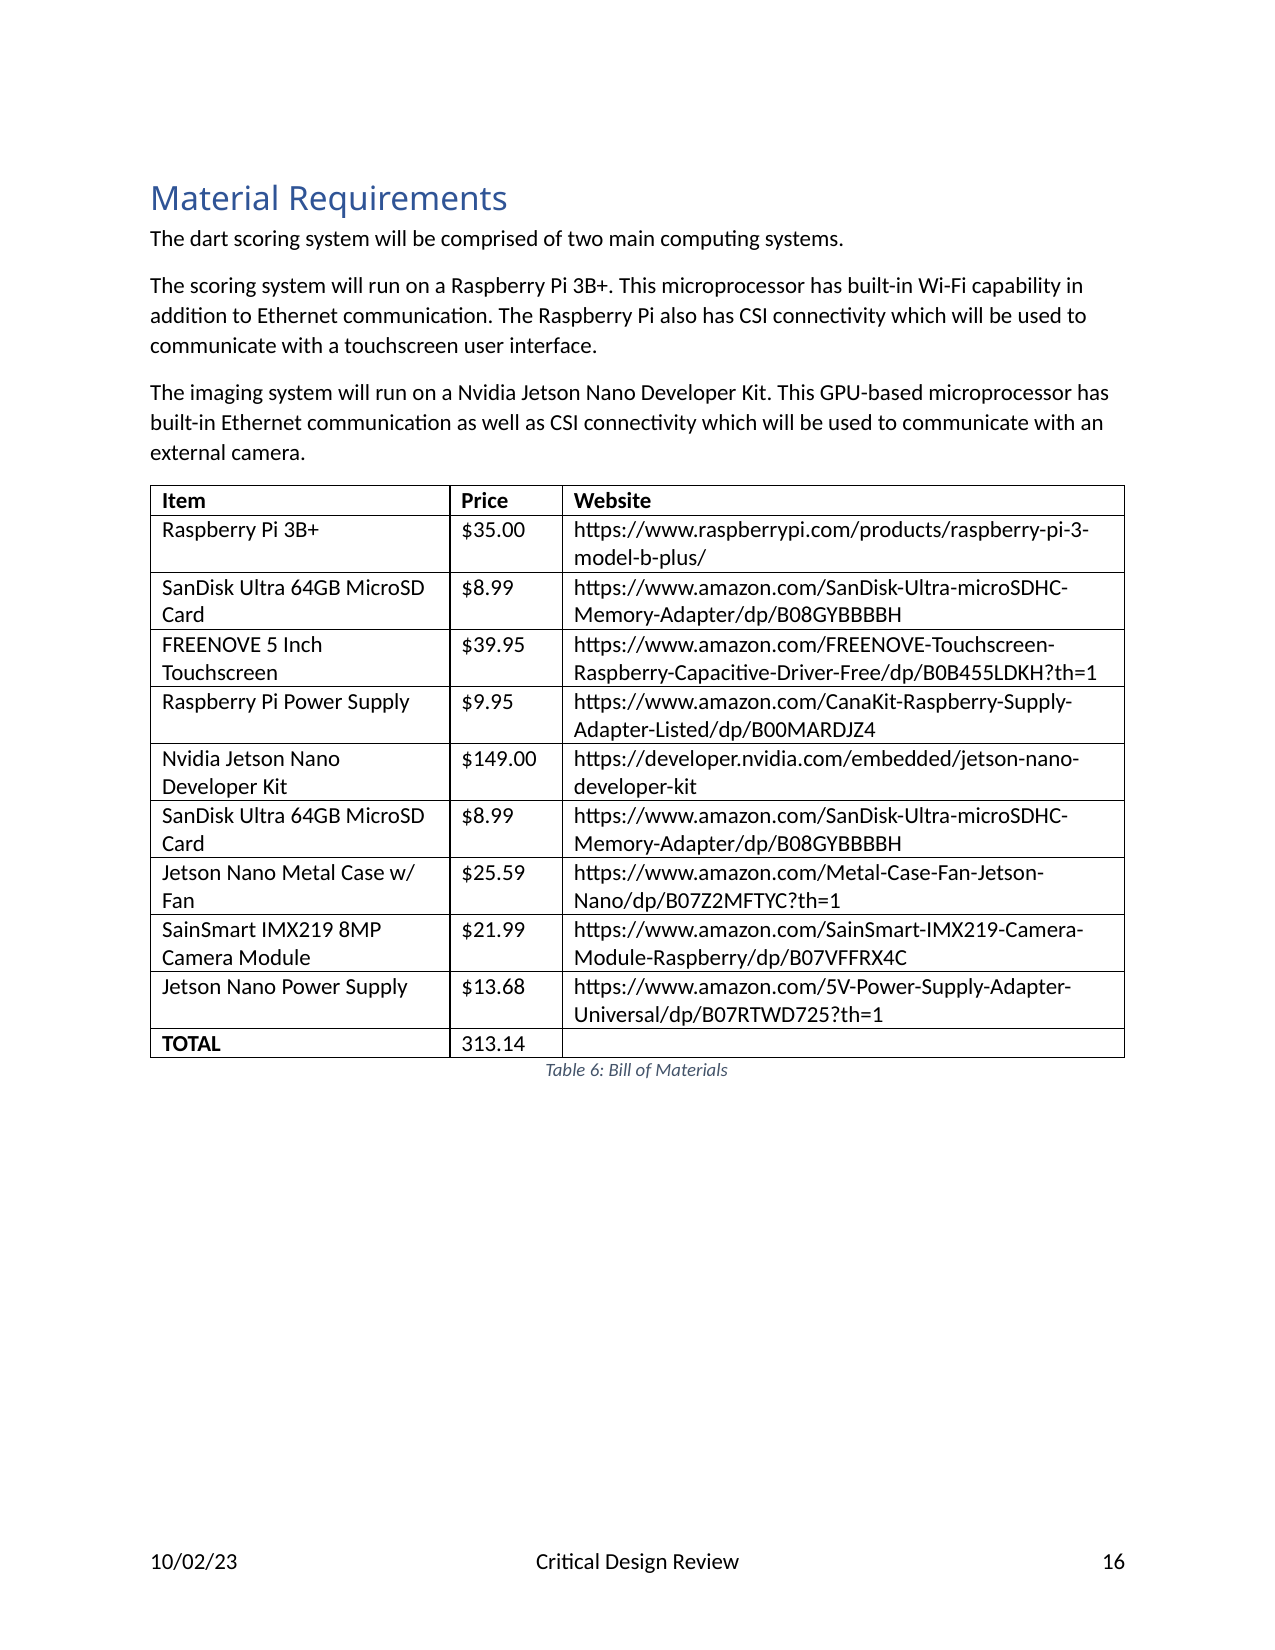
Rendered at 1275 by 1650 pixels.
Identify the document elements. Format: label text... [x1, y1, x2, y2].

subtitle Material Requirements [150, 175, 1125, 220]
table_cell https://www.amazon.com/CanaKit-Raspberry-Supply-Adapter-Listed/dp/B00MARDJZ4 [563, 687, 1124, 743]
table_header Website [563, 486, 1124, 514]
table_cell https://www.amazon.com/SanDisk-Ultra-microSDHC-Memory-Adapter/dp/B08GYBBBBH [563, 573, 1124, 629]
table_cell https://www.amazon.com/SanDisk-Ultra-microSDHC-Memory-Adapter/dp/B08GYBBBBH [563, 801, 1124, 857]
table_cell SanDisk Ultra 64GB MicroSD Card [151, 573, 449, 629]
table_cell $39.95 [451, 630, 562, 686]
table_cell https://www.amazon.com/FREENOVE-Touchscreen-Raspberry-Capacitive-Driver-Free/dp/B0B455LDKH?th=1 [563, 630, 1124, 686]
table_cell $25.59 [451, 858, 562, 914]
table_cell https://developer.nvidia.com/embedded/jetson-nano-developer-kit [563, 744, 1124, 800]
table_cell TOTAL [151, 1029, 449, 1057]
table_cell [563, 1029, 1124, 1057]
table_cell $149.00 [451, 744, 562, 800]
table_cell SanDisk Ultra 64GB MicroSD Card [151, 801, 449, 857]
table_cell $35.00 [451, 516, 562, 572]
table_cell Raspberry Pi 3B+ [151, 516, 449, 572]
table_cell $313.14 [451, 1029, 562, 1057]
table_cell Raspberry Pi Power Supply [151, 687, 449, 743]
table_cell https://www.amazon.com/SainSmart-IMX219-Camera-Module-Raspberry/dp/B07VFFRX4C [563, 915, 1124, 971]
table_cell Jetson Nano Power Supply [151, 972, 449, 1028]
table_cell SainSmart IMX219 8MP Camera Module [151, 915, 449, 971]
text The imaging system will run on a Nvidia Jetson Nano Developer Kit. This GPU-based microprocessor has built-in Ethernet communication as well as CSI connectivity which will be used to communicate with an external camera. [150, 378, 1125, 467]
table_cell https://www.amazon.com/Metal-Case-Fan-Jetson-Nano/dp/B07Z2MFTYC?th=1 [563, 858, 1124, 914]
table_cell https://www.raspberrypi.com/products/raspberry-pi-3-model-b-plus/ [563, 516, 1124, 572]
table_header Price [451, 486, 562, 514]
table_cell $8.99 [451, 573, 562, 629]
table_cell $8.99 [451, 801, 562, 857]
table_cell https://www.amazon.com/5V-Power-Supply-Adapter-Universal/dp/B07RTWD725?th=1 [563, 972, 1124, 1028]
text The scoring system will run on a Raspberry Pi 3B+. This microprocessor has built-in Wi-Fi capability in addition to Ethernet communication. The Raspberry Pi also has CSI connectivity which will be used to communicate with a touchscreen user interface. [150, 271, 1125, 359]
table_cell Jetson Nano Metal Case w/ Fan [151, 858, 449, 914]
table_cell $13.68 [451, 972, 562, 1028]
table_cell $9.95 [451, 687, 562, 743]
text The dart scoring system will be comprised of two main computing systems. [150, 224, 1125, 252]
table_header Item [151, 486, 449, 514]
table_cell Nvidia Jetson Nano Developer Kit [151, 744, 449, 800]
table_cell $21.99 [451, 915, 562, 971]
table_cell FREENOVE 5 Inch Touchscreen [151, 630, 449, 686]
